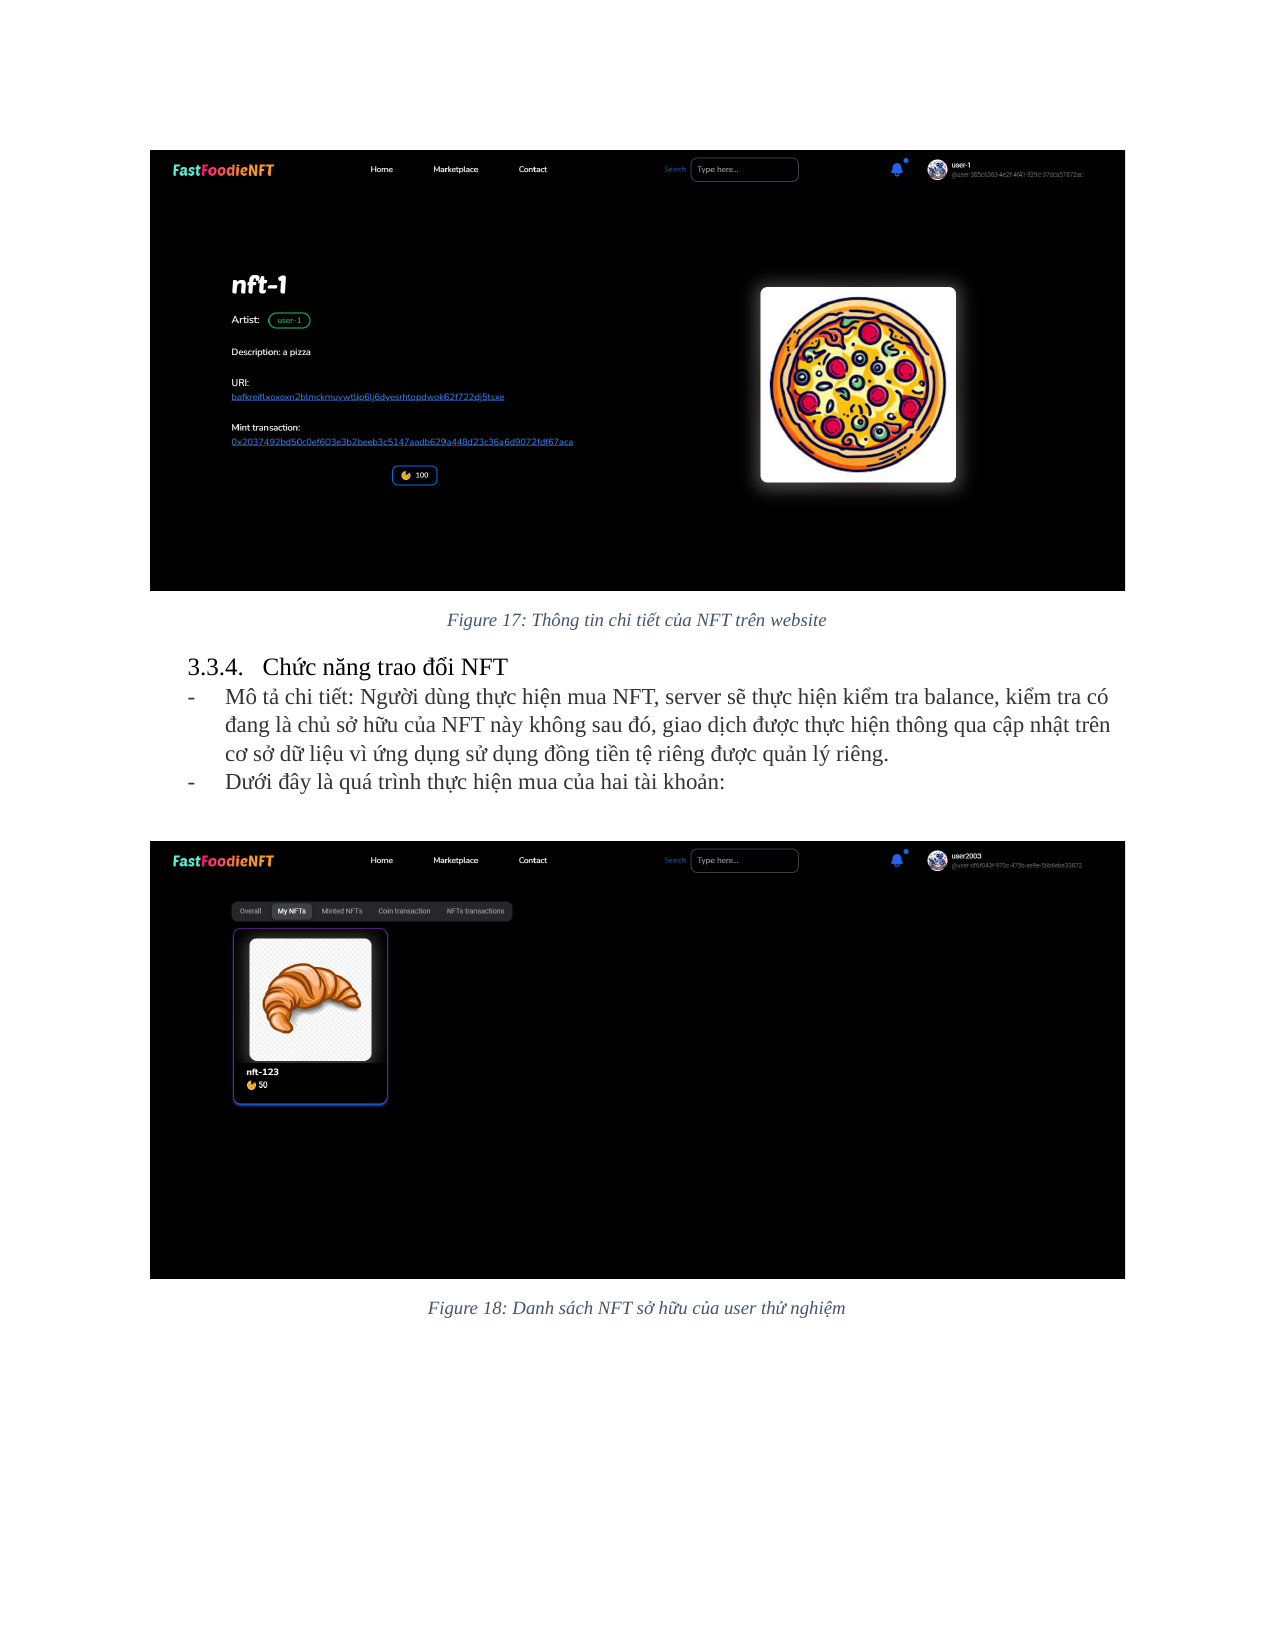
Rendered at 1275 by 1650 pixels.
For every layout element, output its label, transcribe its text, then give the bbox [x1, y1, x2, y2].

text Figure 18: Danh sách NFT sở hữu của user thử nghiệm [150, 1297, 1125, 1319]
subtitle Chức năng trao đổi NFT [187, 652, 1125, 680]
list Mô tả chi tiết: Người dùng thực hiện mua NFT, server sẽ thực hiện kiểm tra balance, kiểm tra có đang là chủ sở hữu của NFT này không sau đó, giao dịch được thực hiện thông qua cập nhật trên cơ sở dữ liệu vì ứng dụng sử dụng đồng tiền tệ riêng được quản lý riêng. [187, 683, 1125, 766]
list Dưới đây là quá trình thực hiện mua của hai tài khoản: [187, 768, 1125, 794]
text Figure 17: Thông tin chi tiết của NFT trên website [150, 609, 1125, 631]
picture [150, 150, 1125, 591]
picture [150, 841, 1125, 1279]
